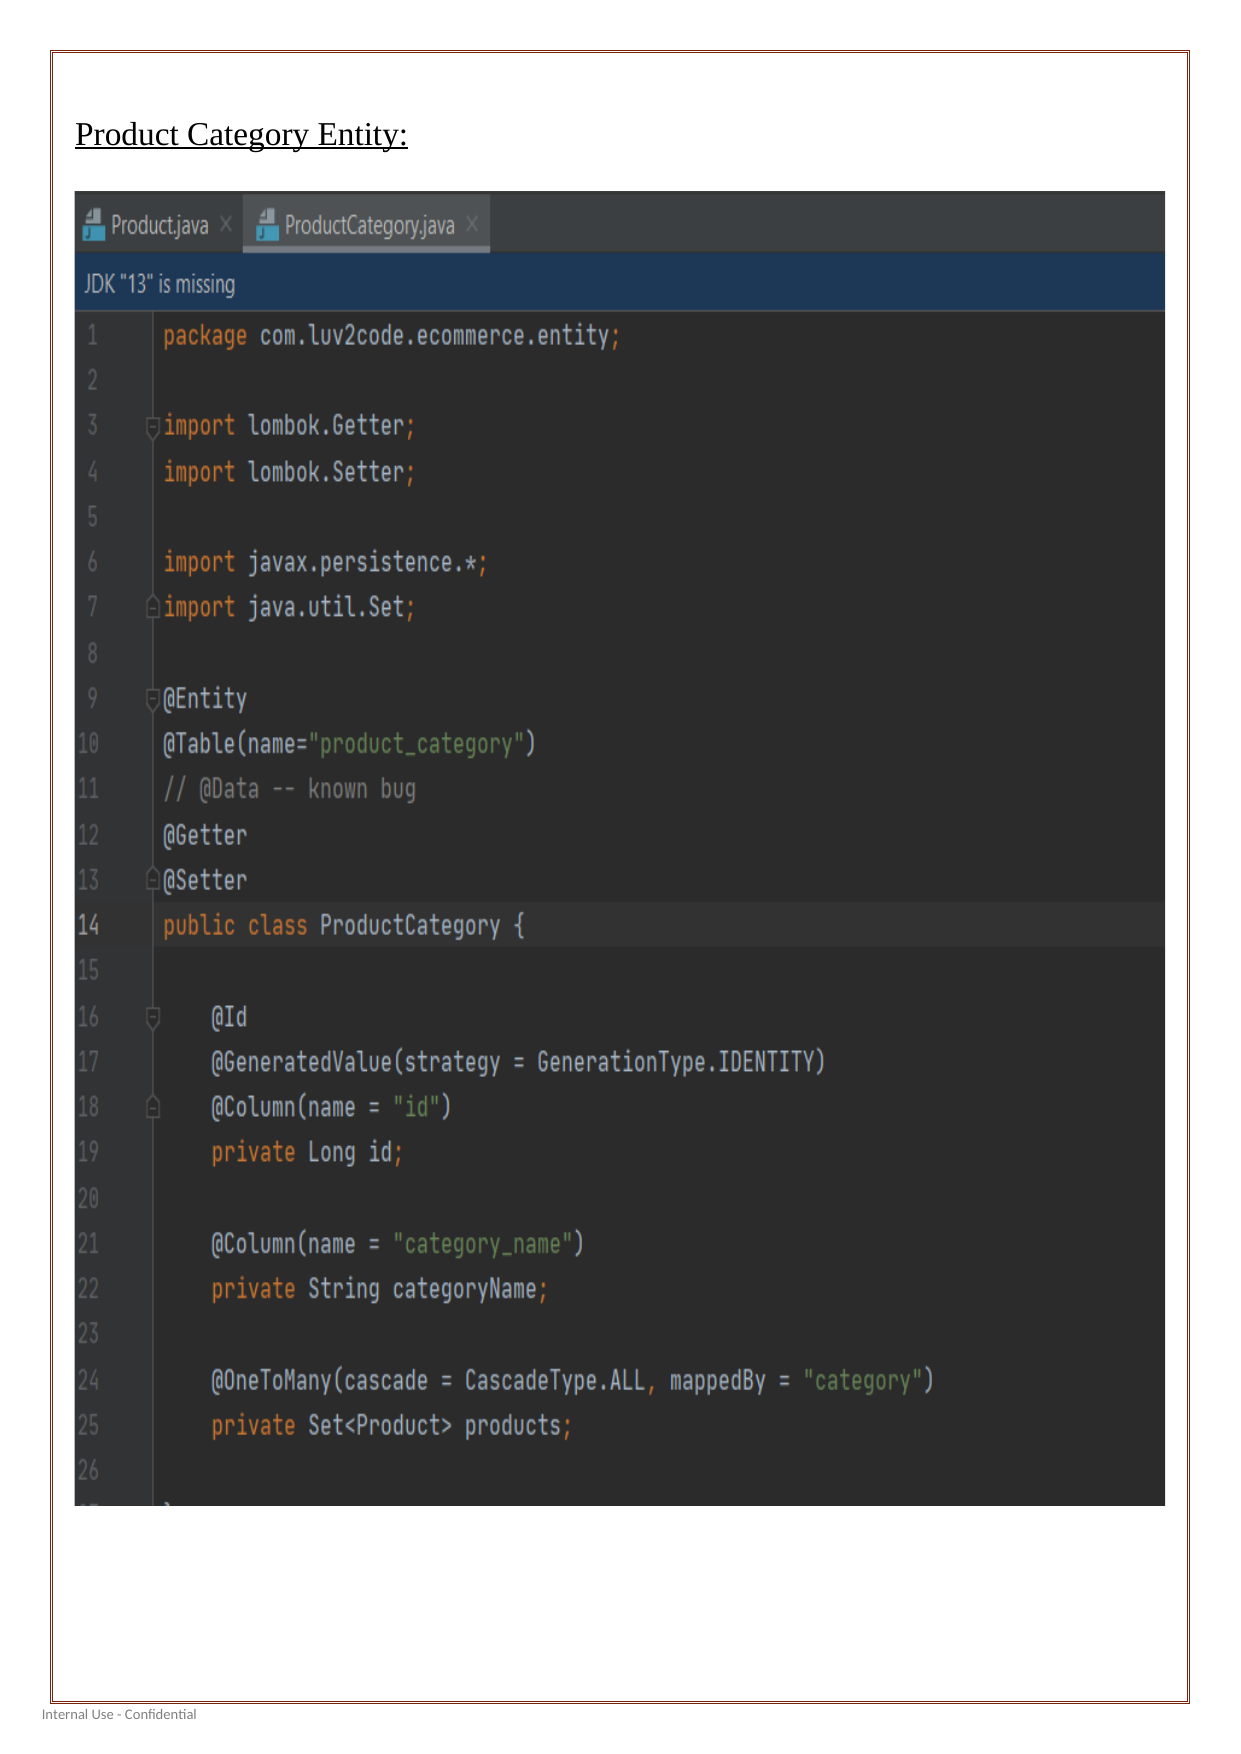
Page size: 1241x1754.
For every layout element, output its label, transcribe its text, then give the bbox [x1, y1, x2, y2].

text Product Category Entity: [75, 114, 1165, 152]
picture [74, 191, 1166, 1506]
